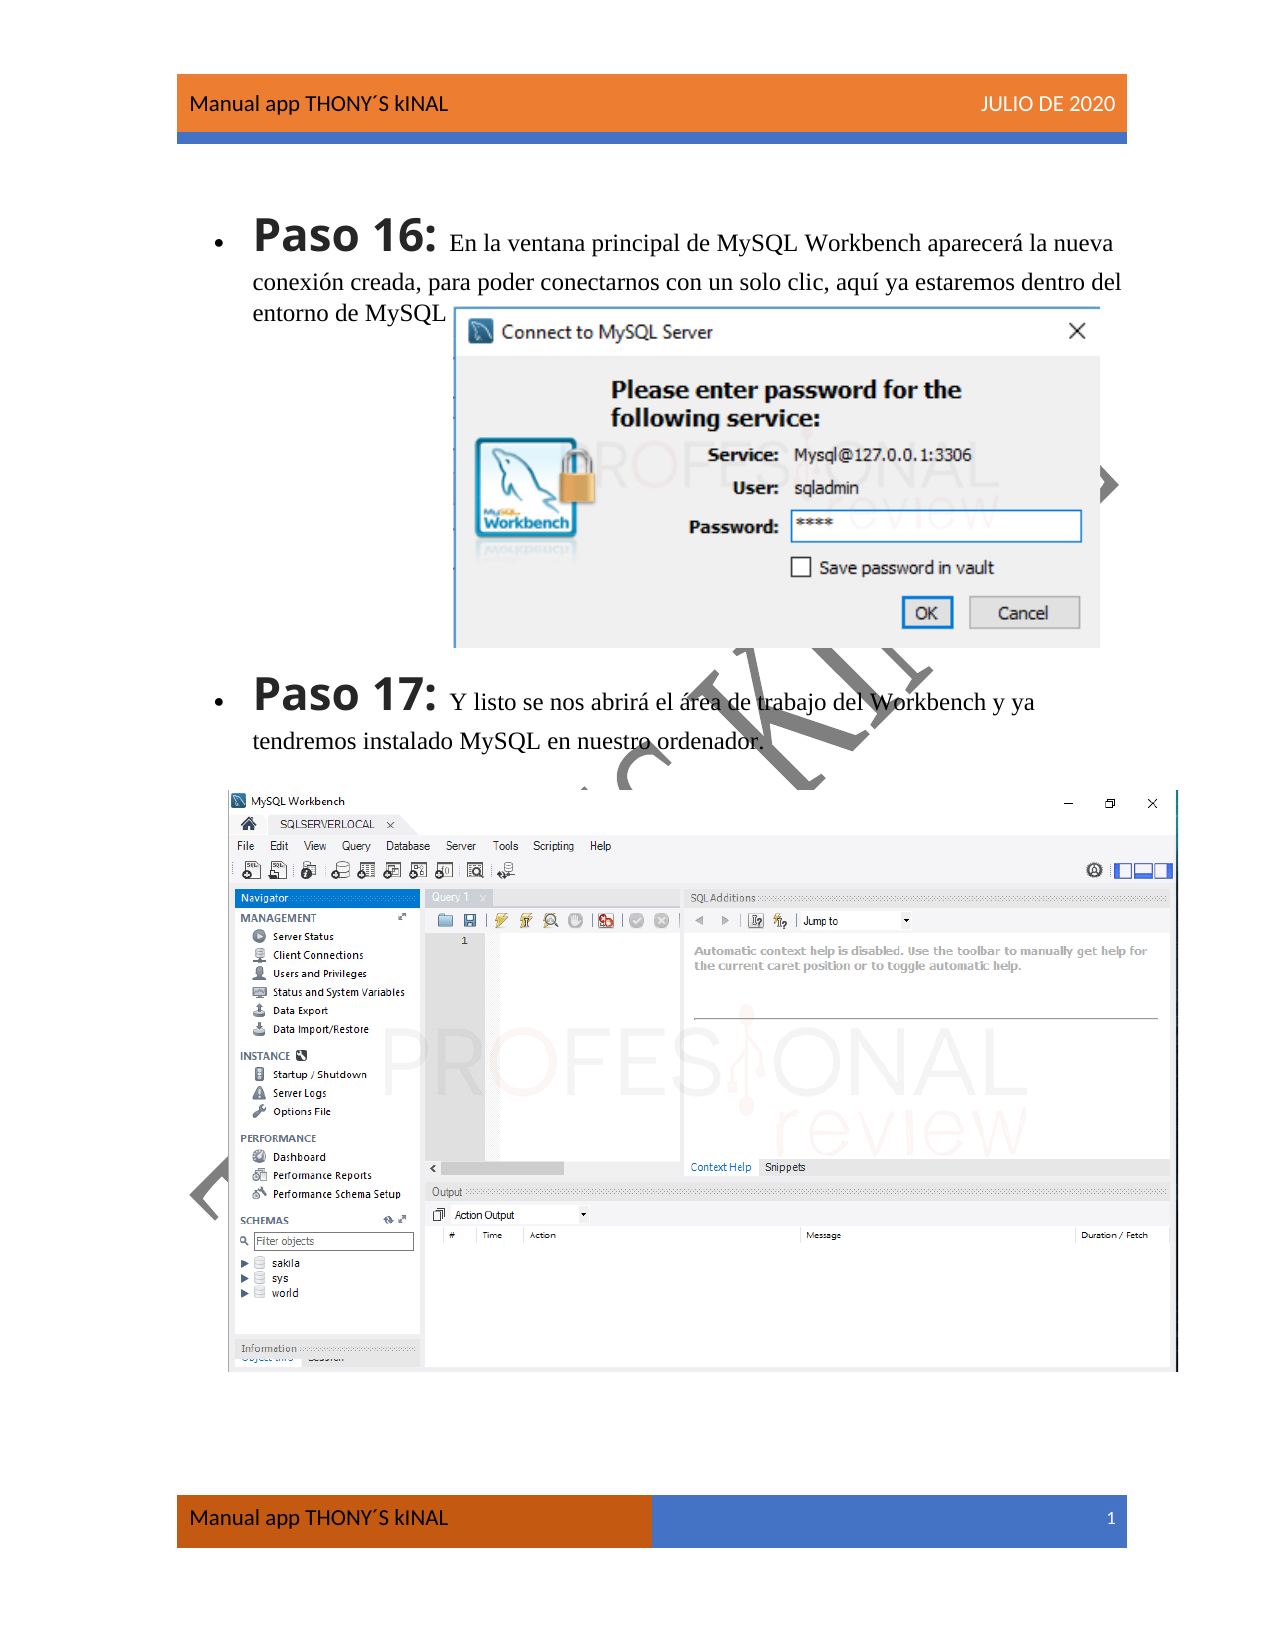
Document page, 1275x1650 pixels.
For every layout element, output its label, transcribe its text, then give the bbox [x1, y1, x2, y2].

picture [453, 326, 1100, 648]
picture [228, 790, 1179, 1372]
list Paso 16: En la ventana principal de MySQL Workbench aparecerá la nueva conexión creada, para poder conectarnos con un solo clic, aquí ya estaremos dentro del entorno de MySQL [215, 202, 1127, 326]
list Paso 17: Y listo se nos abrirá el área de trabajo del Workbench y ya tendremos instalado MySQL en nuestro ordenador. [215, 661, 1127, 754]
